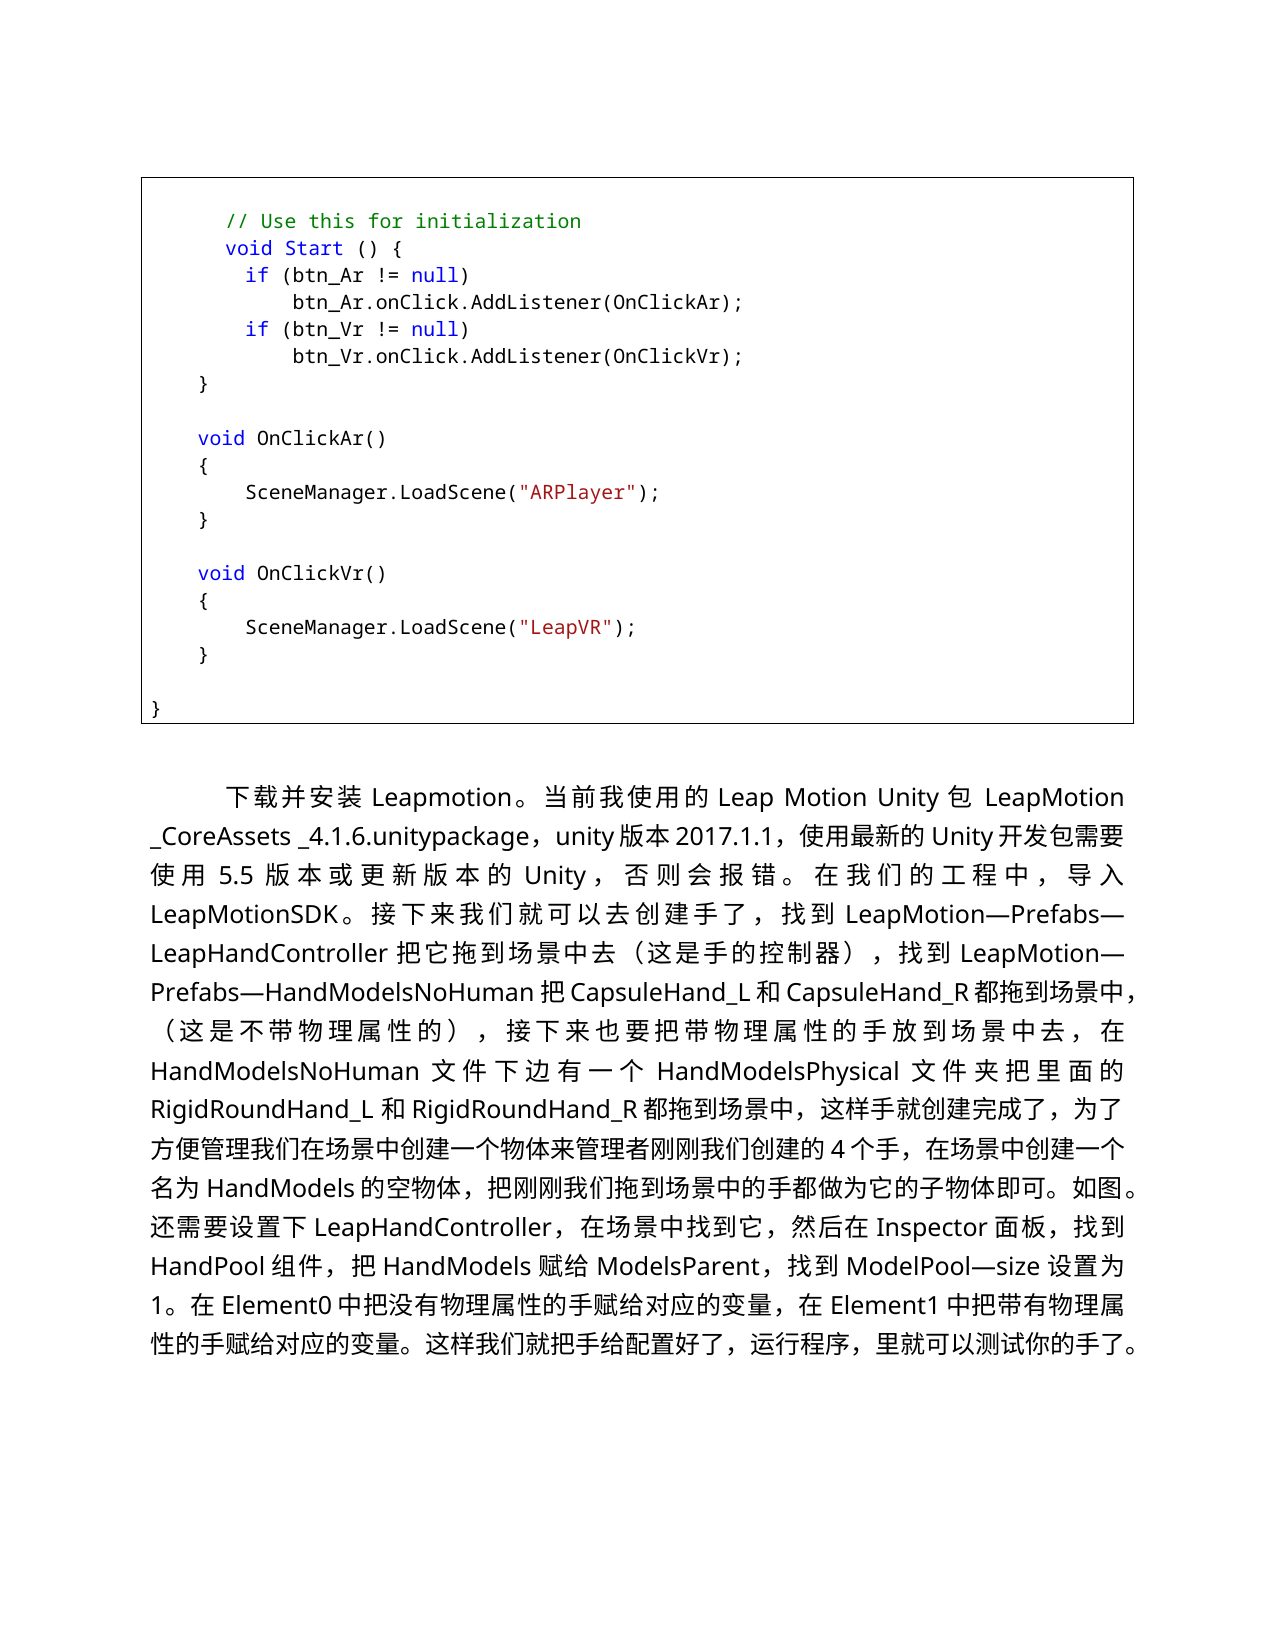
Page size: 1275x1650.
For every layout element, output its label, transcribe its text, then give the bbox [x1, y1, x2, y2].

text SceneManager.LoadScene("ARPlayer"); [150, 478, 1125, 505]
text btn_Ar.onClick.AddListener(OnClickAr); [150, 288, 1125, 315]
text } [150, 640, 1125, 667]
text // Use this for initialization [150, 207, 1125, 234]
text void OnClickAr() [150, 424, 1125, 451]
text SceneManager.LoadScene("LeapVR"); [150, 613, 1125, 640]
text { [150, 451, 1125, 478]
text if (btn_Vr != null) [150, 315, 1125, 342]
text void Start () { [150, 234, 1125, 261]
text if (btn_Ar != null) [150, 261, 1125, 288]
text void OnClickVr() [150, 559, 1125, 586]
text { [150, 586, 1125, 613]
text } [150, 505, 1125, 532]
text } [150, 369, 1125, 396]
text btn_Vr.onClick.AddListener(OnClickVr); [150, 342, 1125, 369]
text 下载并安装Leapmotion。当前我使用的Leap Motion Unity包 LeapMotion _CoreAssets _4.1.6.unitypackage，unity版本2017.1.1，使用最新的Unity开发包需要使用5.5版本或更新版本的Unity，否则会报错。在我们的工程中，导入LeapMotionSDK。接下来我们就可以去创建手了，找到LeapMotion—Prefabs—LeapHandController把它拖到场景中去（这是手的控制器），找到LeapMotion—Prefabs—HandModelsNoHuman把CapsuleHand_L和CapsuleHand_R都拖到场景中，（这是不带物理属性的），接下来也要把带物理属性的手放到场景中去，在HandModelsNoHuman文件下边有一个HandModelsPhysical文件夹把里面的RigidRoundHand_L 和RigidRoundHand_R都拖到场景中，这样手就创建完成了，为了方便管理我们在场景中创建一个物体来管理者刚刚我们创建的4个手，在场景中创建一个名为HandModels的空物体，把刚刚我们拖到场景中的手都做为它的子物体即可。如图。还需要设置下LeapHandController，在场景中找到它，然后在Inspector面板，找到HandPool组件，把HandModels赋给ModelsParent，找到ModelPool—size设置为1。在Element0中把没有物理属性的手赋给对应的变量，在Element1中把带有物理属性的手赋给对应的变量。这样我们就把手给配置好了，运行程序，里就可以测试你的手了。 [150, 777, 1125, 1391]
text } [142, 691, 1133, 723]
